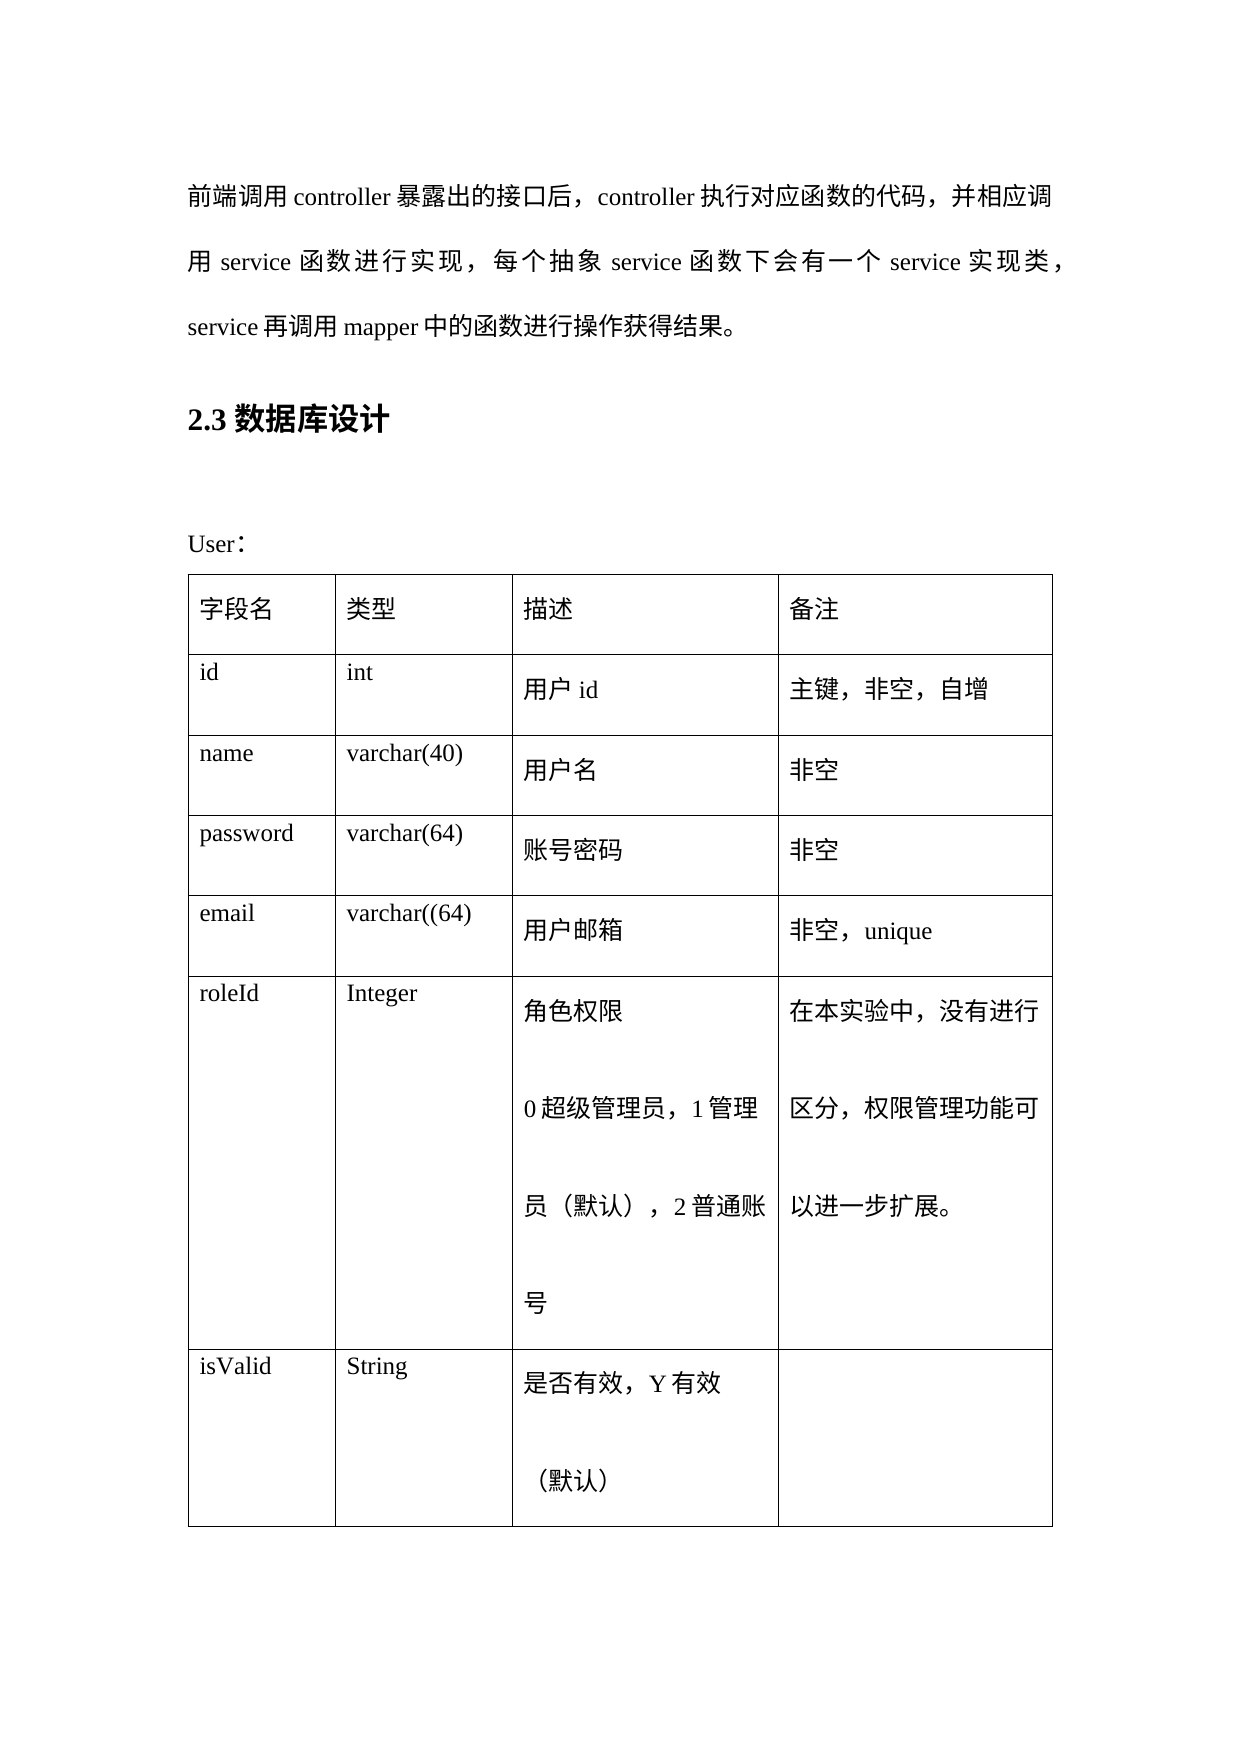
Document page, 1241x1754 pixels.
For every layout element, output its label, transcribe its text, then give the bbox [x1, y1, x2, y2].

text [187, 162, 1053, 357]
table_cell int [336, 655, 512, 735]
table_header 备注 [779, 575, 1052, 654]
table_cell 用户名 [513, 736, 778, 815]
table_cell email [189, 896, 335, 976]
table_cell password [189, 816, 335, 895]
table_cell varchar(64) [336, 816, 512, 895]
table_cell isValid [189, 1350, 335, 1526]
text User： [187, 509, 1053, 574]
table_cell 用户id [513, 655, 778, 735]
table_cell 用户邮箱 [513, 896, 778, 976]
table_cell 非空，unique [779, 896, 1052, 976]
table_cell String [336, 1350, 512, 1526]
table_cell name [189, 736, 335, 815]
table_header 类型 [336, 575, 512, 654]
table_cell 是否有效，Y有效（默认） [513, 1350, 778, 1526]
table_cell 非空 [779, 736, 1052, 815]
table_cell 在本实验中，没有进行区分，权限管理功能可以进一步扩展。 [779, 977, 1052, 1348]
table_cell [779, 1350, 1052, 1526]
subtitle 2.3 数据库设计 [187, 384, 1053, 449]
table_cell roleId [189, 977, 335, 1348]
table_cell Integer [336, 977, 512, 1348]
table_cell 非空 [779, 816, 1052, 895]
table_cell 账号密码 [513, 816, 778, 895]
table_header 字段名 [189, 575, 335, 654]
table_cell 角色权限 0超级管理员，1管理员（默认），2普通账号 [513, 977, 778, 1348]
table_cell id [189, 655, 335, 735]
table_header 描述 [513, 575, 778, 654]
table_cell varchar(40) [336, 736, 512, 815]
table_cell 主键，非空，自增 [779, 655, 1052, 735]
table_cell varchar((64) [336, 896, 512, 976]
